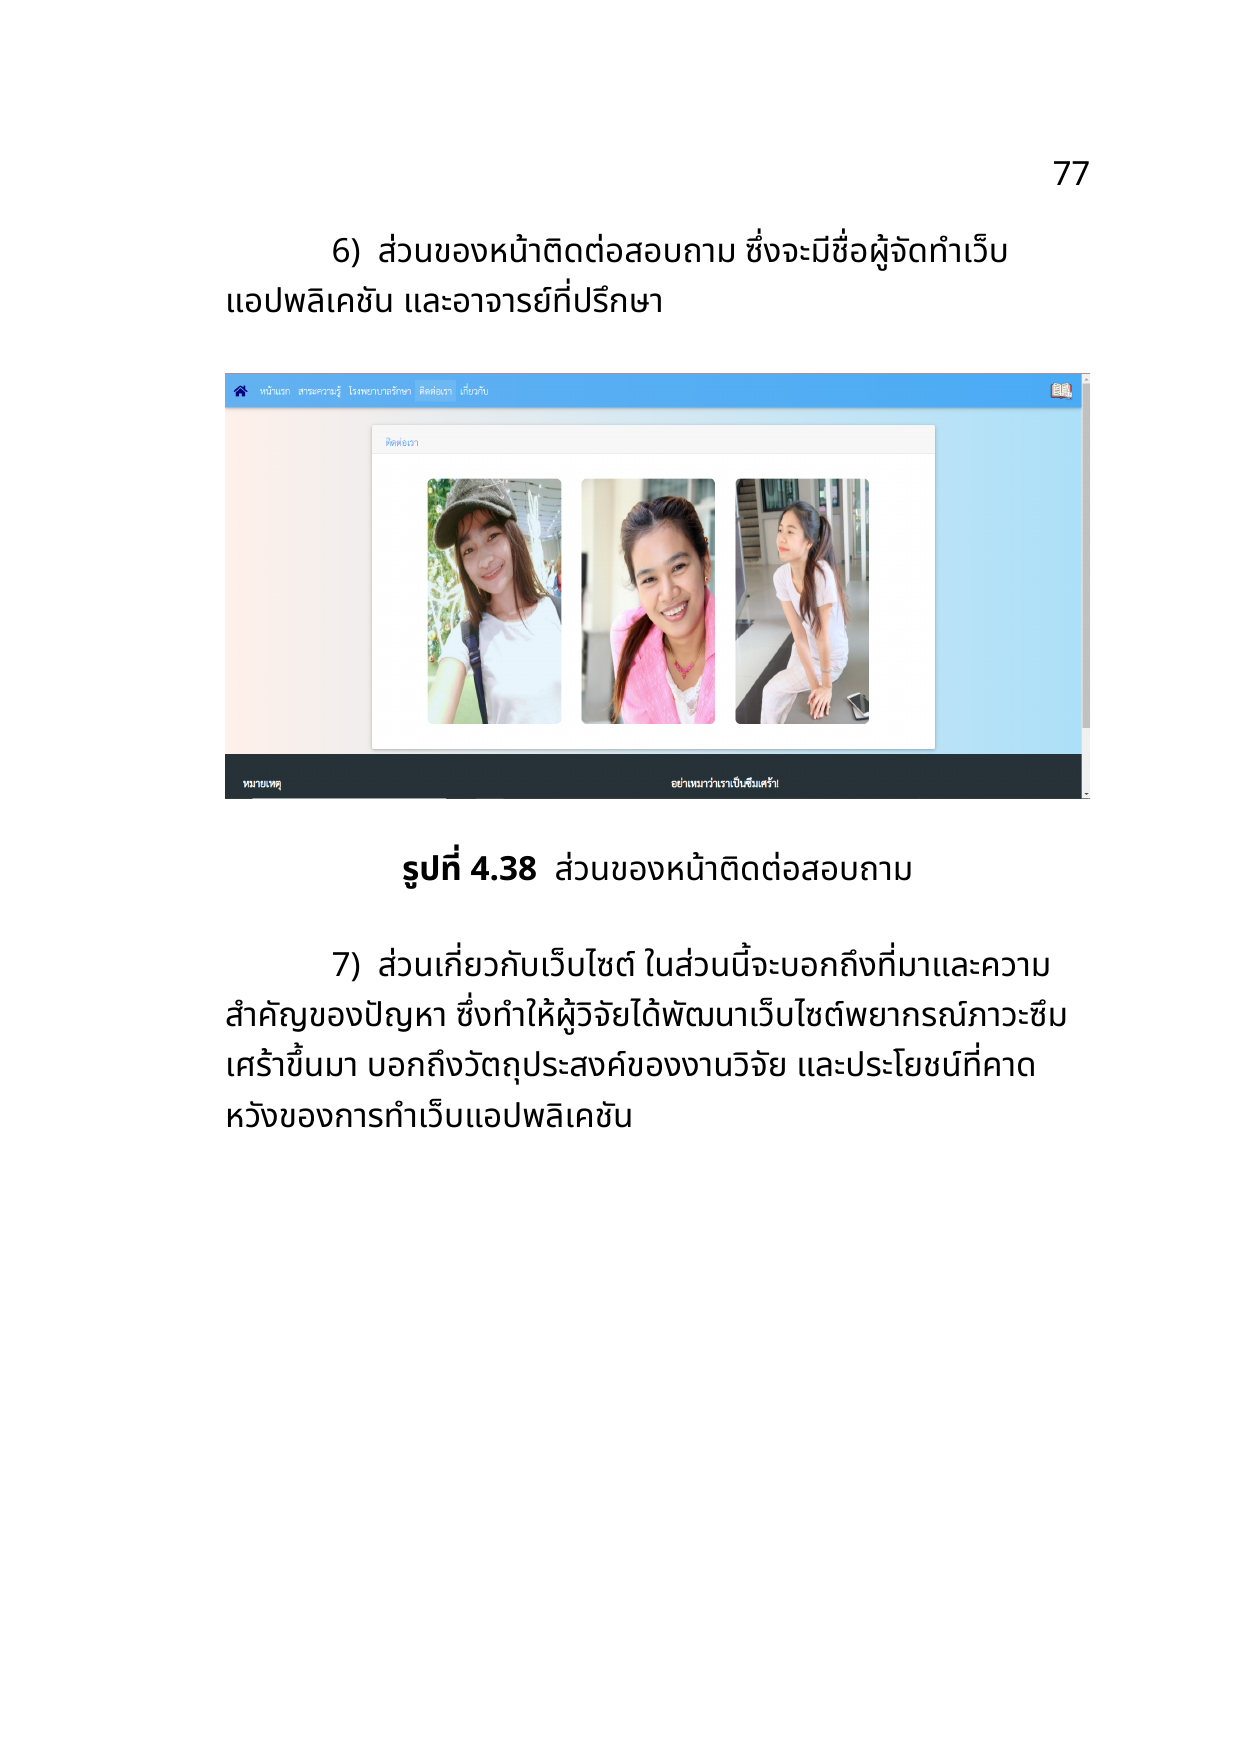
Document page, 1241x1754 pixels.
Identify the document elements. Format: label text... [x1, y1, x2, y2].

text 6) ส่วนของหน้าติดต่อสอบถาม ซึ่งจะมีชื่อผู้จัดทำเว็บแอปพลิเคชัน และอาจารย์ที่ปรึกษา [225, 227, 1090, 328]
text รูปที่ 4.38 ส่วนของหน้าติดต่อสอบถาม [225, 844, 1090, 895]
text 7) ส่วนเกี่ยวกับเว็บไซต์ ในส่วนนี้จะบอกถึงที่มาและความสำคัญของปัญหา ซึ่งทำให้ผู้วิจัยได้พัฒนาเว็บไซต์พยากรณ์ภาวะซึมเศร้าขึ้นมา บอกถึงวัตถุประสงค์ของงานวิจัย และประโยชน์ที่คาดหวังของการทำเว็บแอปพลิเคชัน [225, 940, 1090, 1142]
picture [225, 373, 1091, 799]
